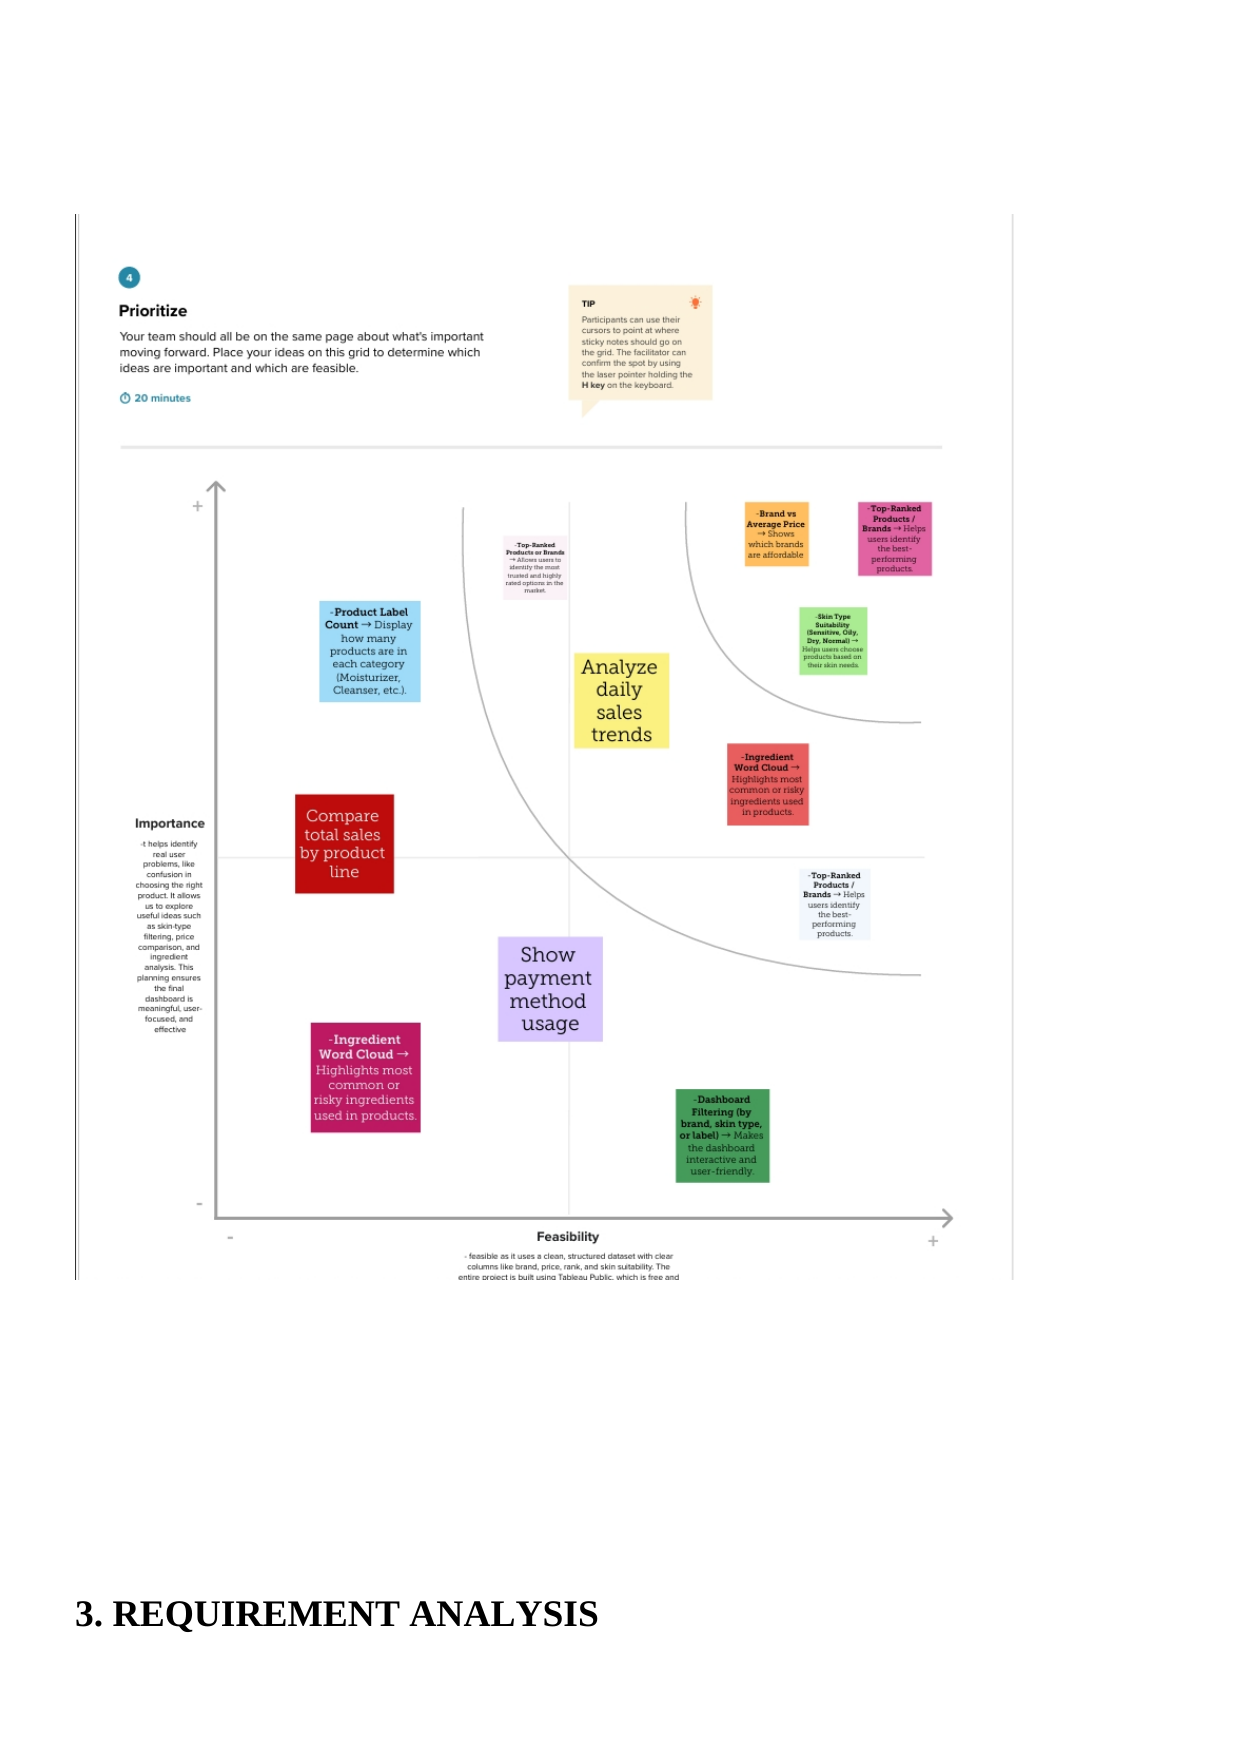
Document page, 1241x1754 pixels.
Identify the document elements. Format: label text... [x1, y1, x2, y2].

picture [75, 214, 1015, 1280]
text 3. REQUIREMENT ANALYSIS [75, 1592, 1165, 1635]
